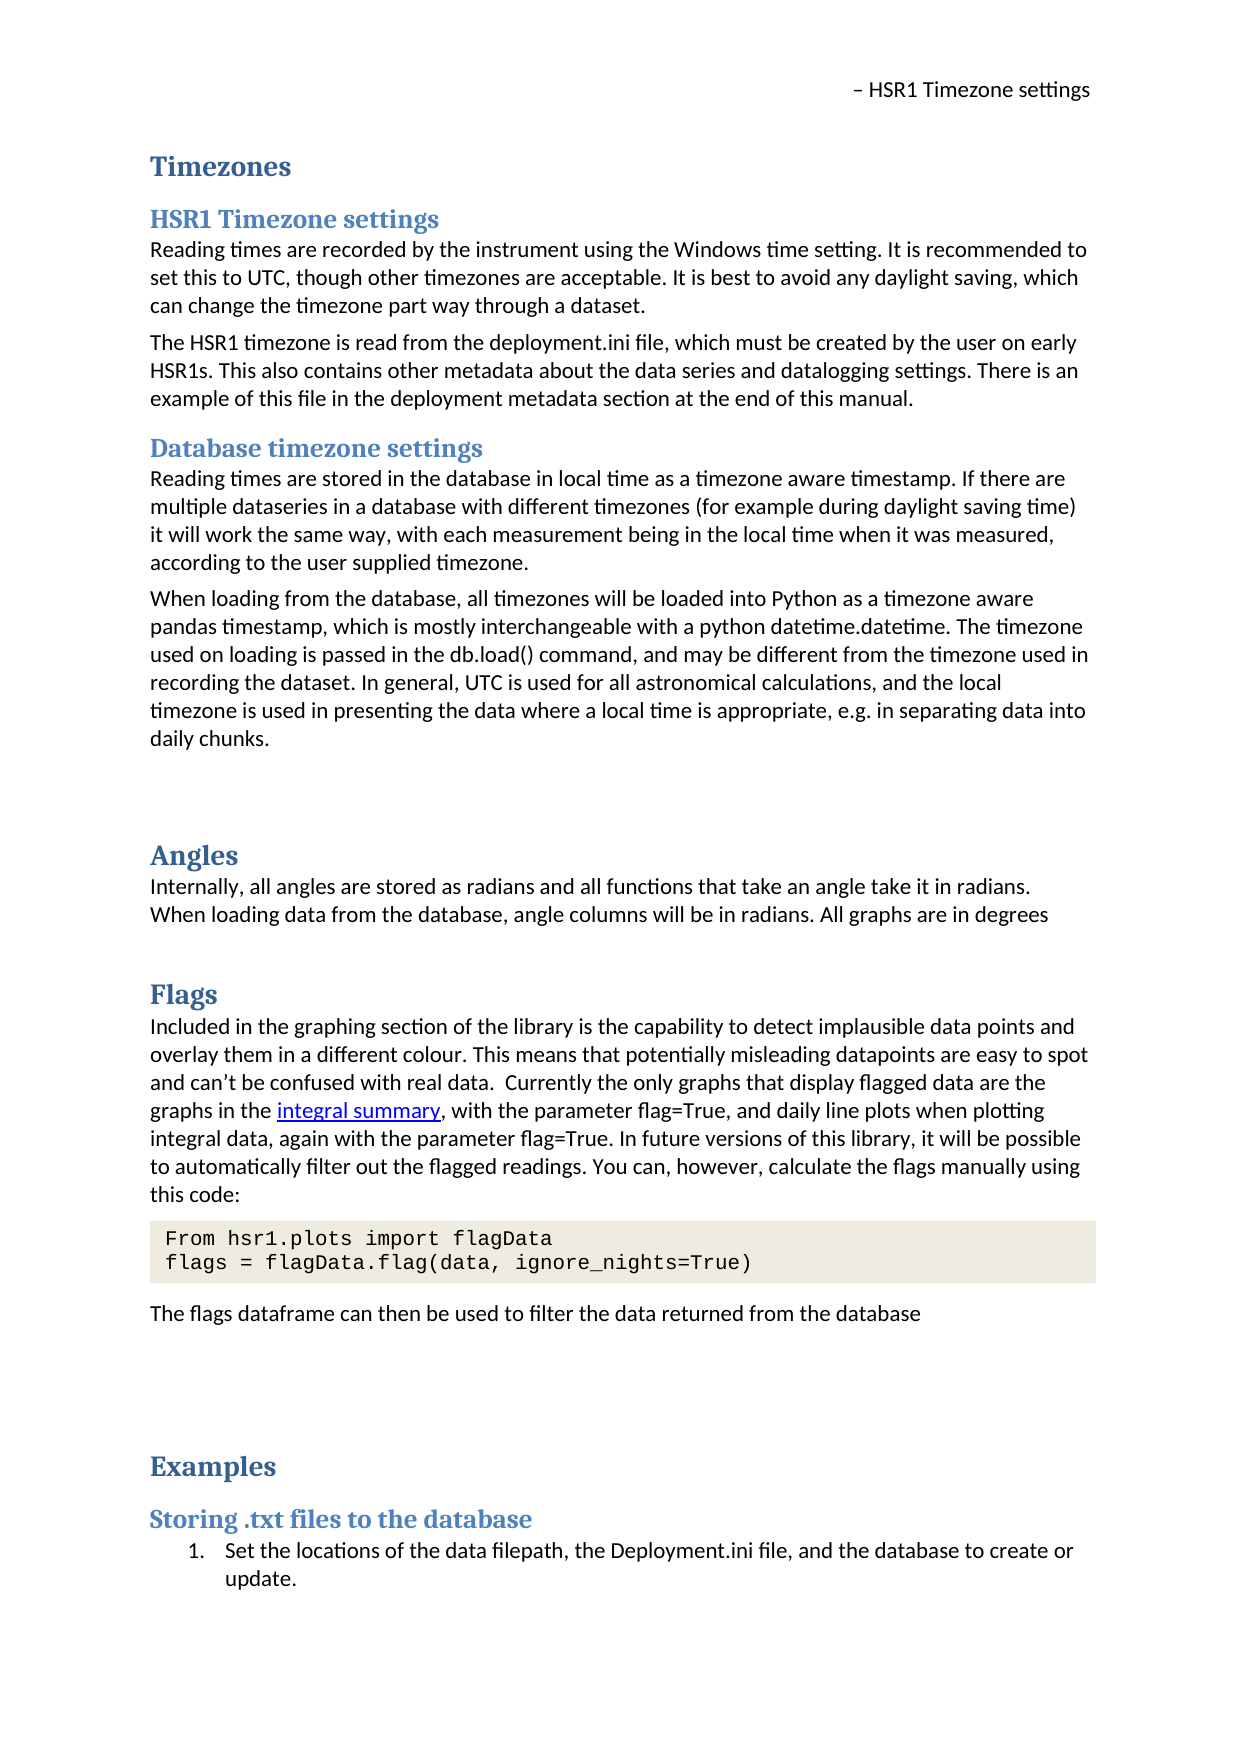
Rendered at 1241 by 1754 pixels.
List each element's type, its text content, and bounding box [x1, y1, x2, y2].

text Included in the graphing section of the library is the capability to detect implausible data points and overlay them in a different colour. This means that potentially misleading datapoints are easy to spot and can’t be confused with real data. Currently the only graphs that display flagged data are the graphs in the integral summary, with the parameter flag=True, and daily line plots when plotting integral data, again with the parameter flag=True. In future versions of this library, it will be possible to automatically filter out the flagged readings. You can, however, calculate the flags manually using this code: [150, 1012, 1090, 1208]
subtitle HSR1 Timezone settings [150, 204, 1090, 236]
subtitle Timezones [150, 150, 1090, 183]
subtitle Angles [150, 839, 1090, 872]
subtitle Examples [150, 1450, 1090, 1484]
text Reading times are recorded by the instrument using the Windows time setting. It is recommended to set this to UTC, though other timezones are acceptable. It is best to avoid any daylight saving, which can change the timezone part way through a dataset. [150, 236, 1090, 319]
list Set the locations of the data filepath, the Deployment.ini file, and the database to create or update. [187, 1536, 1090, 1592]
text The HSR1 timezone is read from the deployment.ini file, which must be created by the user on early HSR1s. This also contains other metadata about the data series and datalogging settings. There is an example of this file in the deployment metadata section at the end of this manual. [150, 328, 1090, 412]
subtitle Flags [150, 978, 1090, 1012]
text Reading times are stored in the database in local time as a timezone aware timestamp. If there are multiple dataseries in a database with different timezones (for example during daylight saving time) it will work the same way, with each measurement being in the local time when it was measured, according to the user supplied timezone. [150, 464, 1090, 576]
text The flags dataframe can then be used to filter the data returned from the database [150, 1284, 1090, 1327]
subtitle Database timezone settings [150, 433, 1090, 464]
subtitle Storing .txt files to the database [150, 1504, 1090, 1536]
text Internally, all angles are stored as radians and all functions that take an angle take it in radians. When loading data from the database, angle columns will be in radians. All graphs are in degrees [150, 872, 1090, 928]
text When loading from the database, all timezones will be loaded into Python as a timezone aware pandas timestamp, which is mostly interchangeable with a python datetime.datetime. The timezone used on loading is passed in the db.load() command, and may be different from the timezone used in recording the dataset. In general, UTC is used for all astronomical calculations, and the local timezone is used in presenting the data where a local time is appropriate, e.g. in separating data into daily chunks. [150, 584, 1090, 752]
